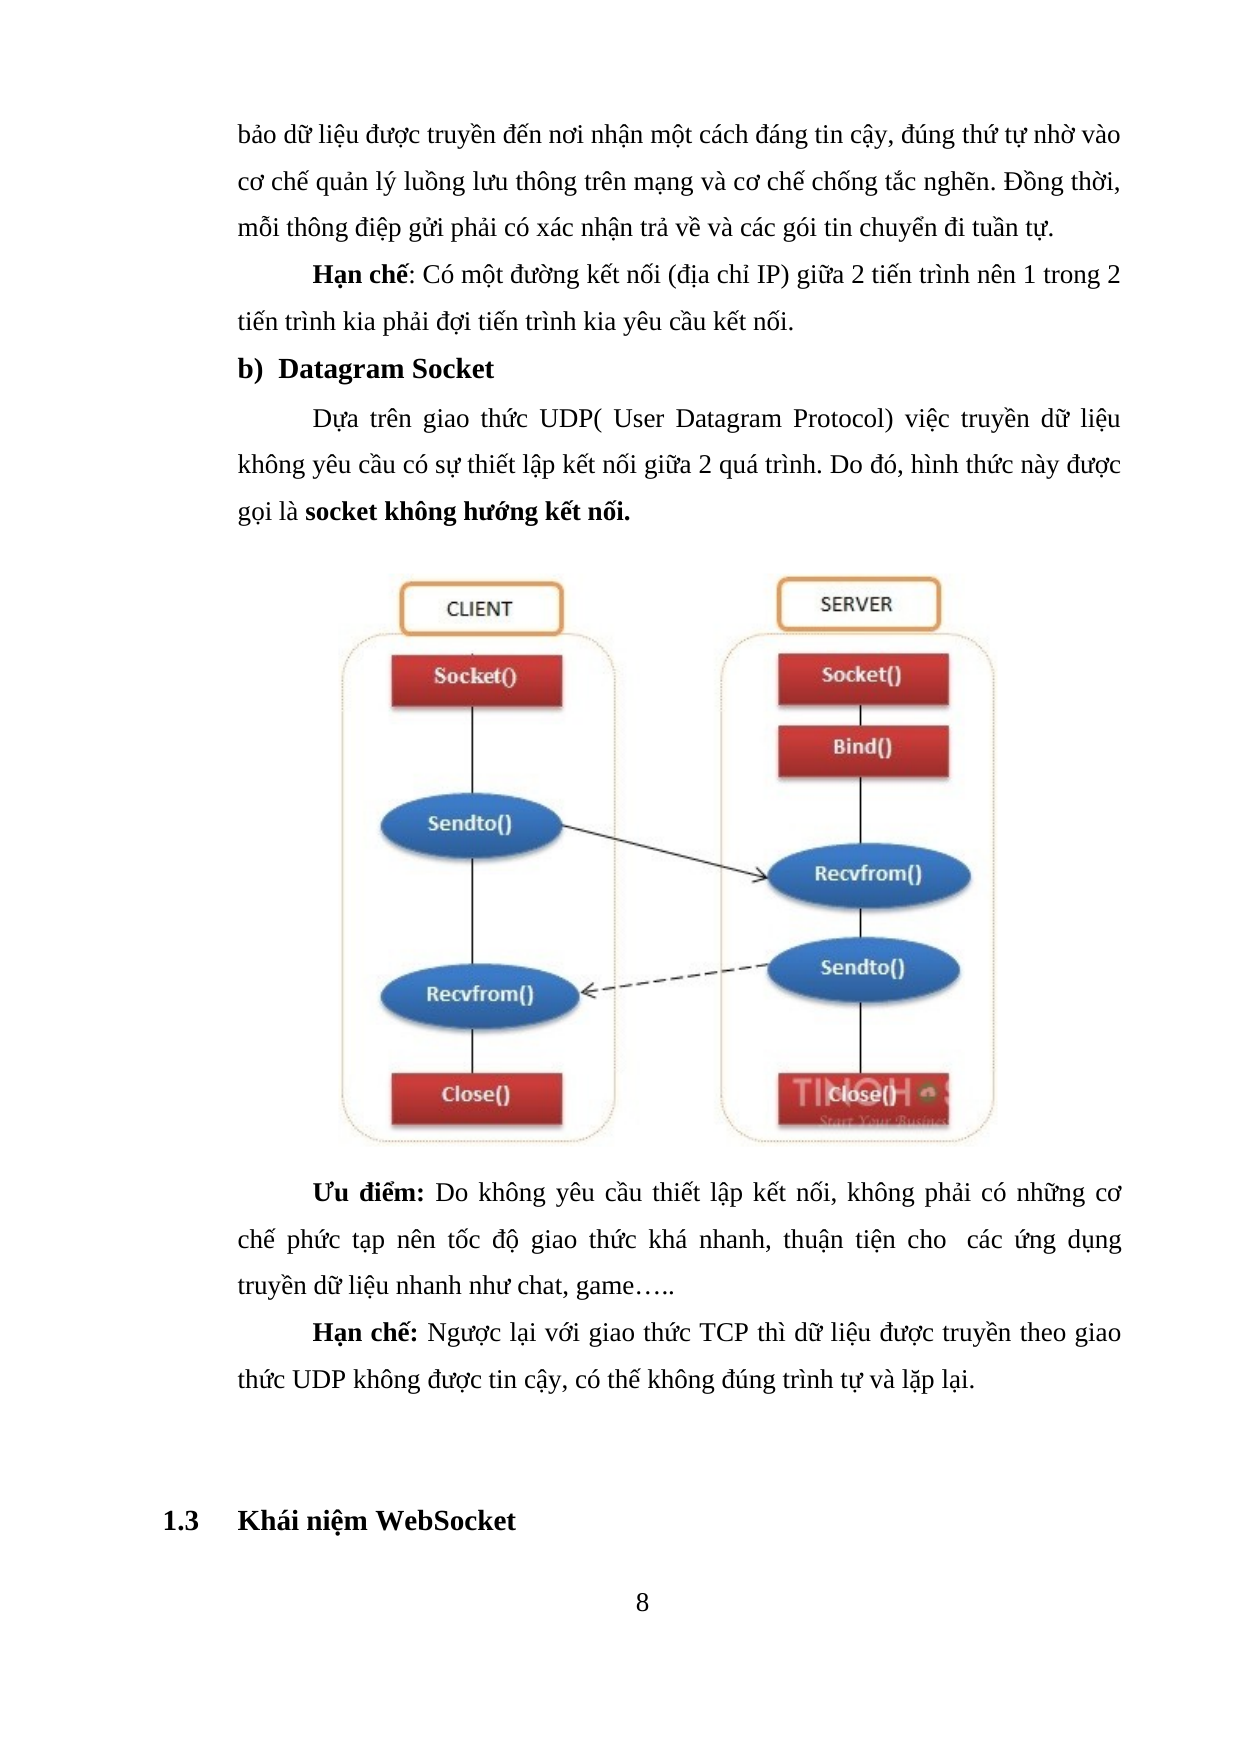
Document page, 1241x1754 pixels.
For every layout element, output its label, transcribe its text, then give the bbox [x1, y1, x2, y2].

picture [237, 541, 1050, 1161]
text Dựa trên giao thức UDP( User Datagram Protocol) việc truyền dữ liệu không yêu cầu có sự thiết lập kết nối giữa 2 quá trình. Do đó, hình thức này được gọi là socket không hướng kết nối. [237, 402, 1122, 526]
subtitle b) Datagram Socket [162, 351, 1122, 385]
text Hạn chế: Ngược lại với giao thức TCP thì dữ liệu được truyền theo giao thức UDP không được tin cậy, có thế không đúng trình tự và lặp lại. [237, 1316, 1122, 1394]
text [237, 118, 1122, 243]
list Khái niệm WebSocket [162, 1503, 1122, 1536]
text Hạn chế: Có một đường kết nối (địa chỉ IP) giữa 2 tiến trình nên 1 trong 2 tiến trình kia phải đợi tiến trình kia yêu cầu kết nối. [237, 258, 1122, 336]
text Ưu điểm: Do không yêu cầu thiết lập kết nối, không phải có những cơ chế phức tạp nên tốc độ giao thức khá nhanh, thuận tiện cho các ứng dụng truyền dữ liệu nhanh như chat, game….. [237, 1176, 1122, 1301]
